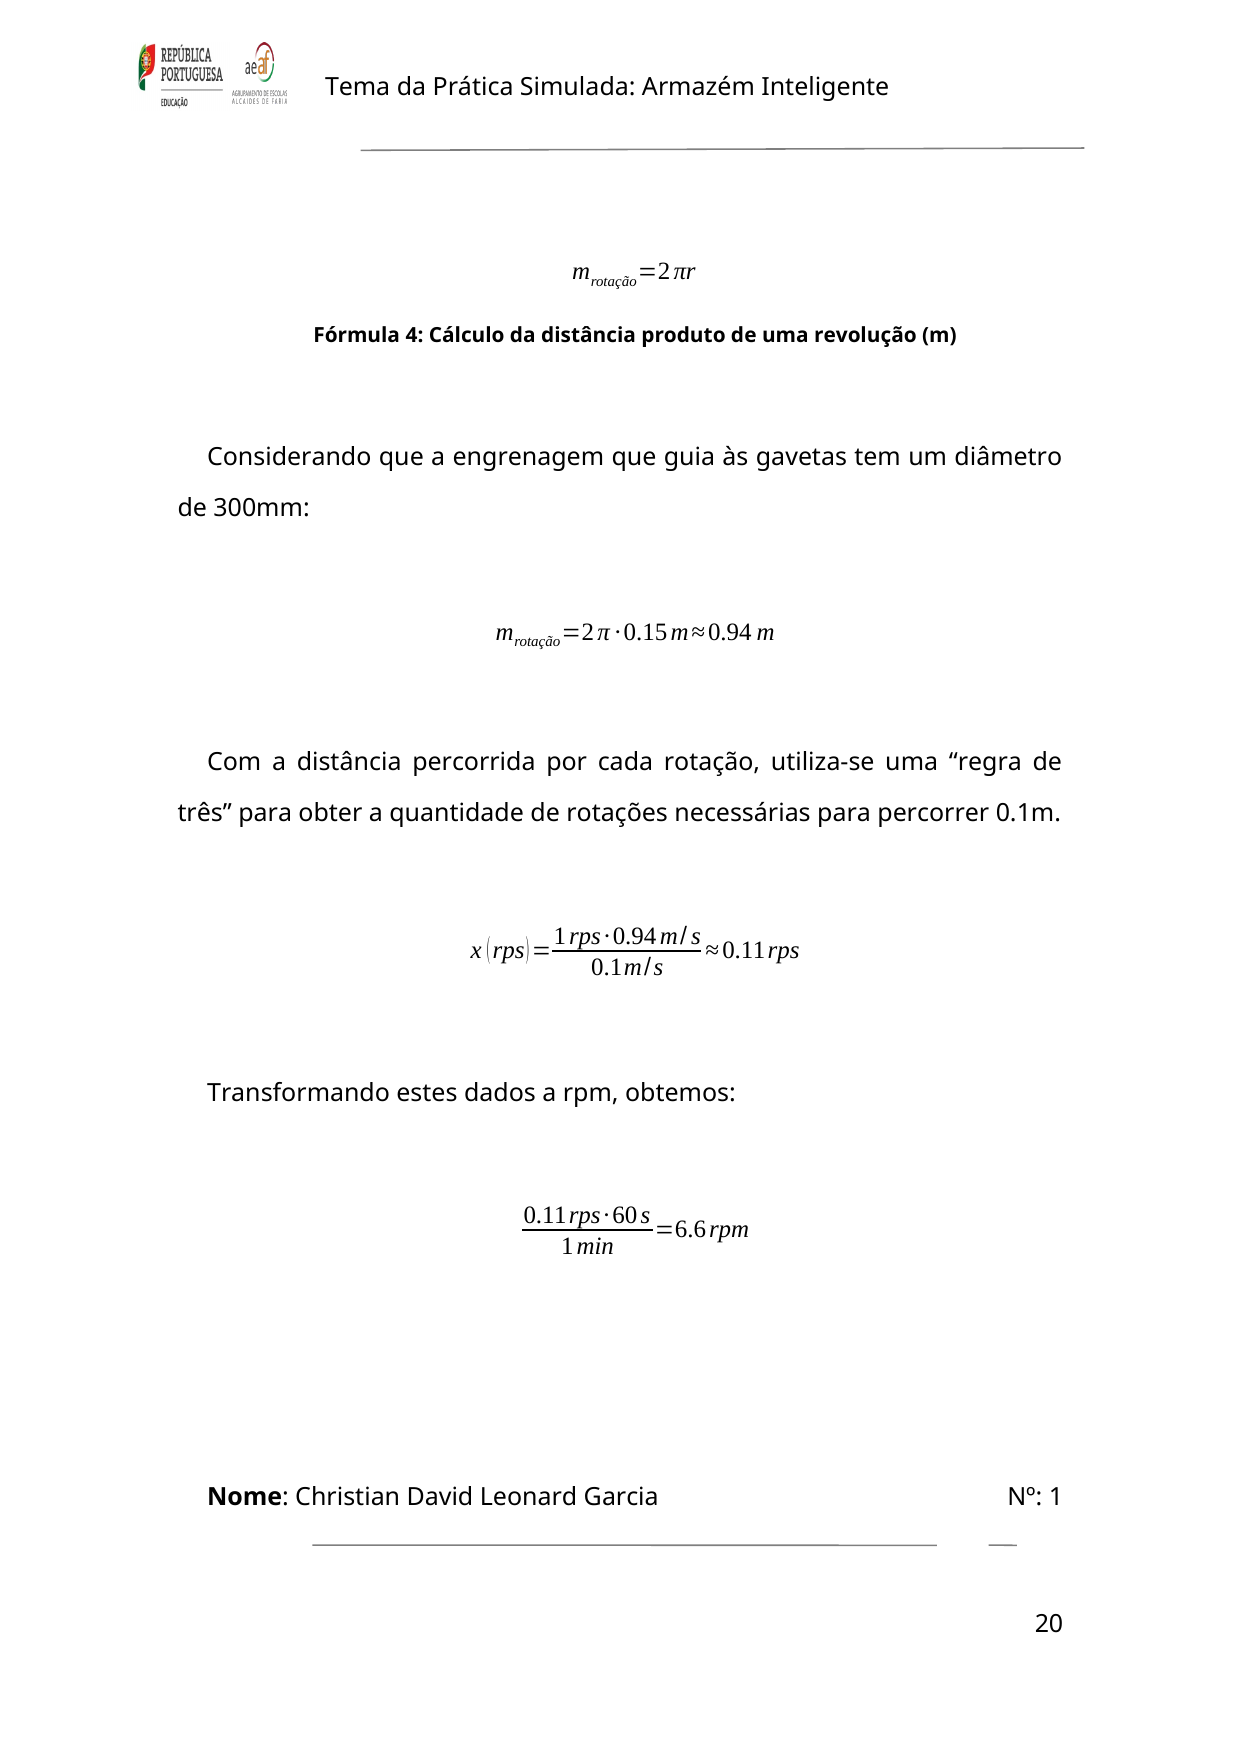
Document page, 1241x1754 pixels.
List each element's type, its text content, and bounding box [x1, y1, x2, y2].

text Com a distância percorrida por cada rotação, utiliza-se uma “regra de três” para obter a quantidade de rotações necessárias para percorrer 0.1m. [177, 744, 1063, 829]
text Transformando estes dados a rpm, obtemos: [177, 1074, 1063, 1108]
picture [232, 42, 287, 104]
text Considerando que a engrenagem que guia às gavetas tem um diâmetro de 300mm: [177, 439, 1063, 524]
picture [130, 42, 231, 111]
text Fórmula 4: Cálculo da distância produto de uma revolução (m) [177, 320, 1063, 349]
